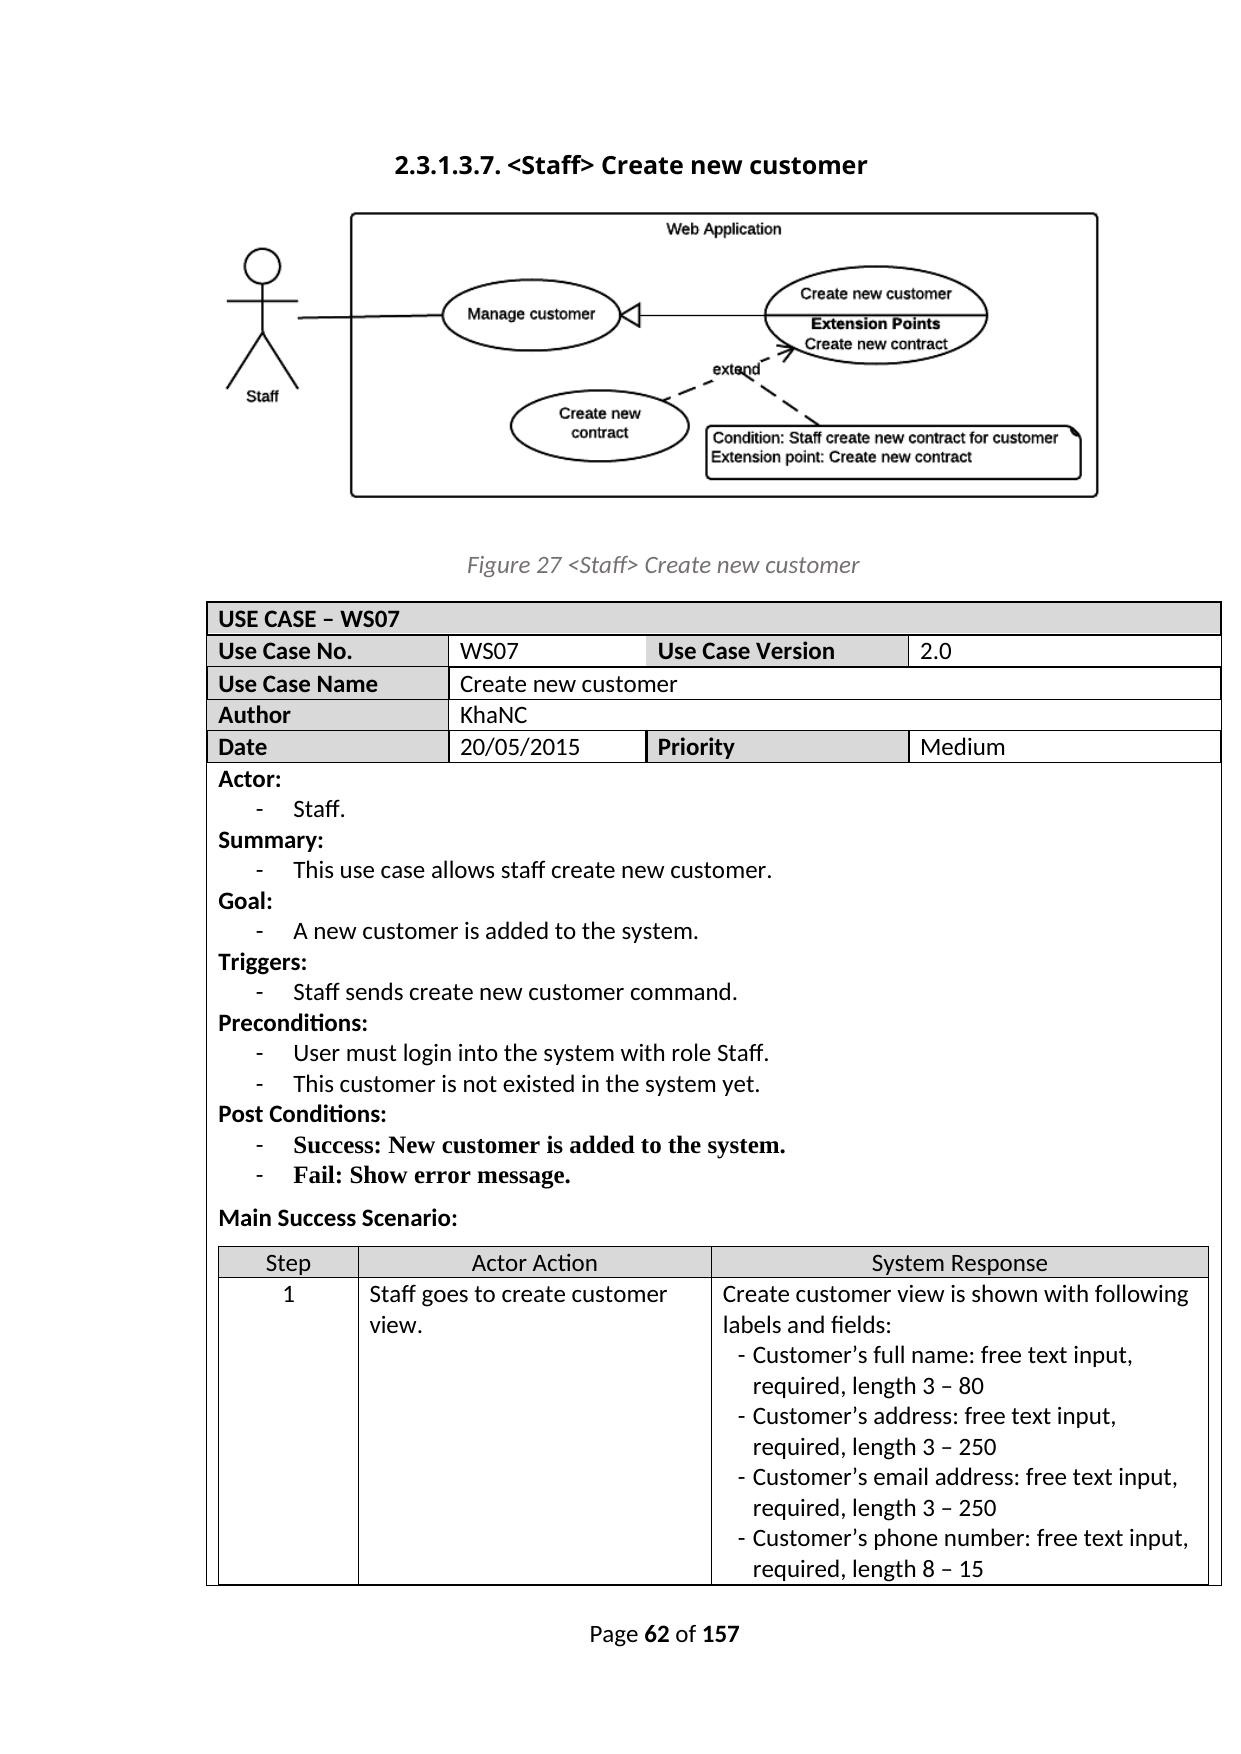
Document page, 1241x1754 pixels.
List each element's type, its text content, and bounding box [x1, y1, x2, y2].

table_header USE CASE – WS07 [208, 603, 1220, 633]
table_cell Create new customer [450, 668, 1220, 699]
picture [208, 184, 1121, 531]
table_cell KhaNC [449, 700, 1221, 730]
table_cell Date [208, 731, 448, 762]
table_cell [207, 763, 1221, 1584]
subtitle <Staff> Create new customer [394, 148, 1122, 182]
table_cell WS07 [449, 636, 646, 666]
table_cell Use Case Name [208, 667, 448, 699]
table_cell 2.0 [909, 636, 1221, 666]
table_cell Author [207, 700, 448, 730]
table_cell Use Case Version [646, 636, 908, 666]
table_cell Priority [648, 731, 908, 762]
table_cell 20/05/2015 [450, 731, 645, 762]
table_cell Use Case No. [207, 636, 448, 666]
table_cell Medium [910, 731, 1220, 762]
